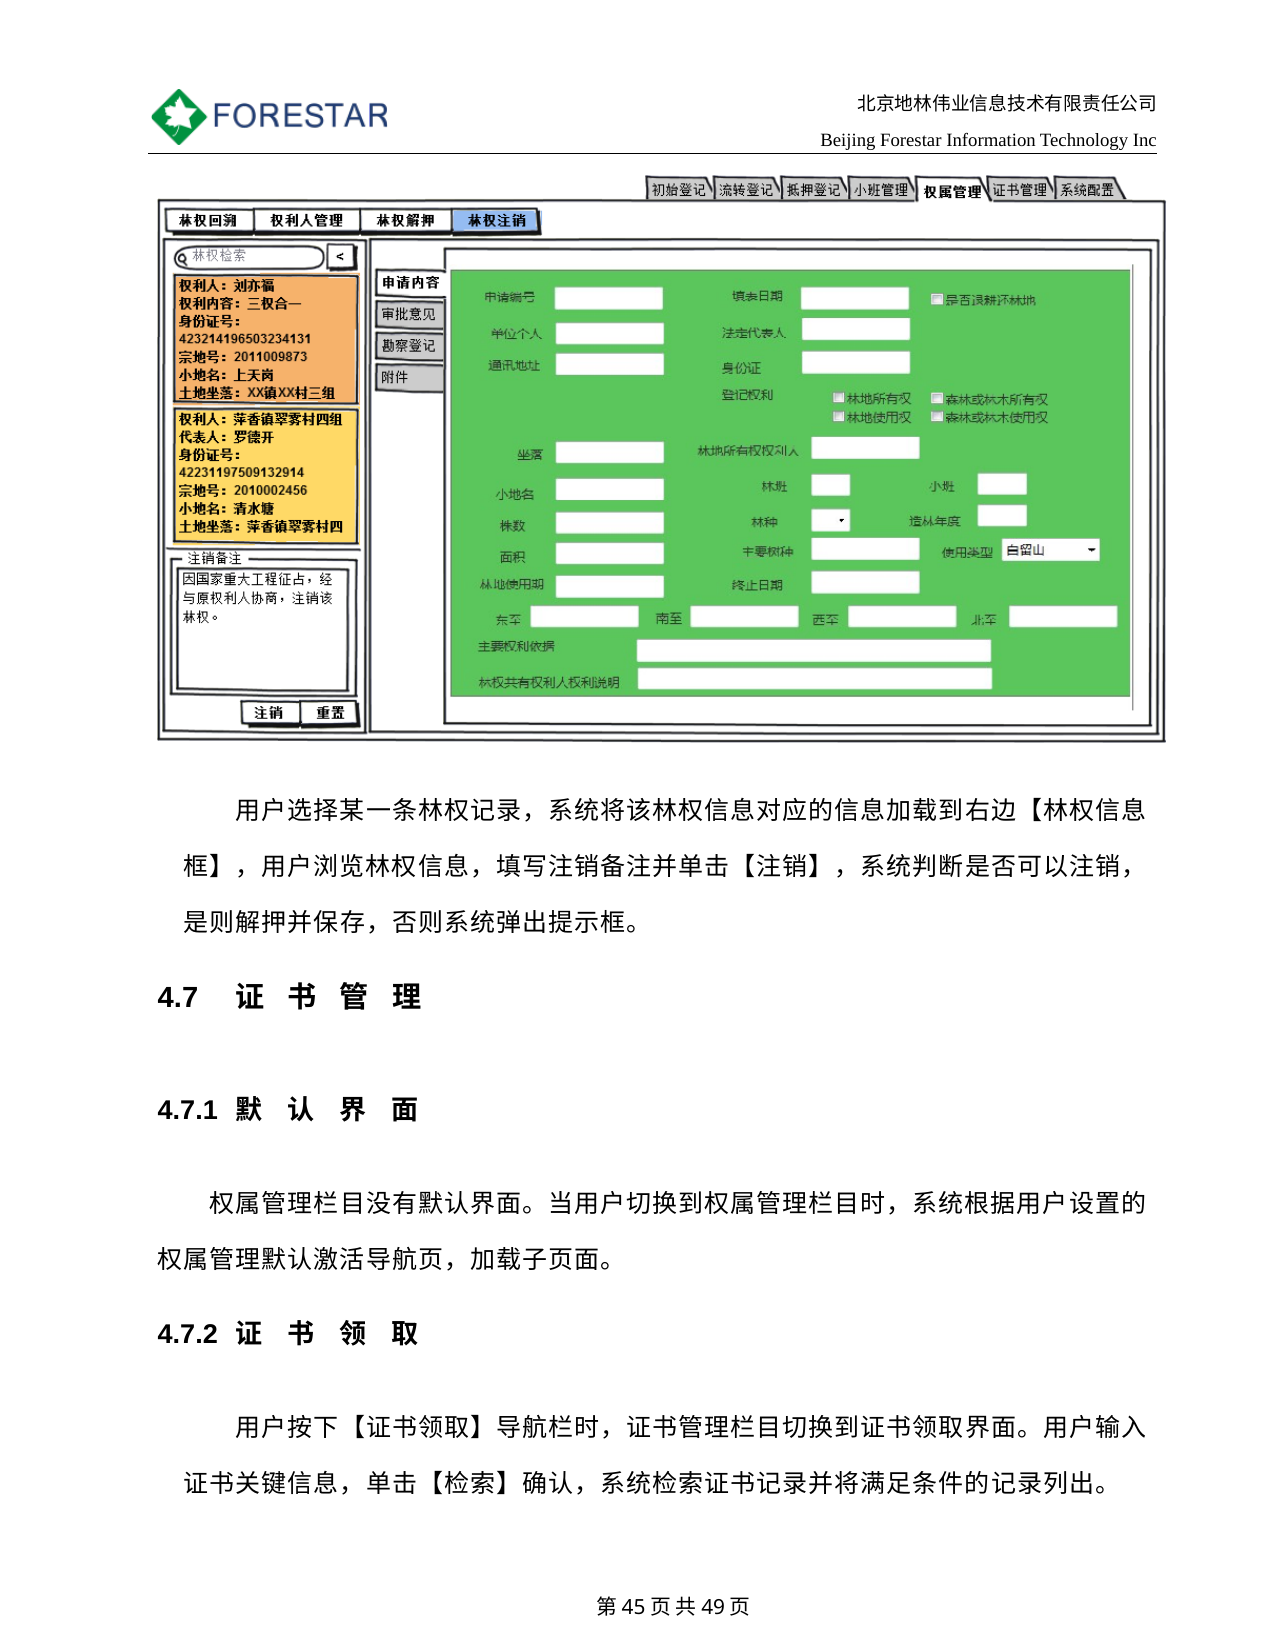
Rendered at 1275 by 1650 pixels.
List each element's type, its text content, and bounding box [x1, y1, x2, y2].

picture [157, 175, 1167, 743]
text 权属管理栏目没有默认界面。当用户切换到权属管理栏目时，系统根据用户设置的权属管理默认激活导航页，加载子页面。 [157, 1183, 1147, 1276]
text 用户按下【证书领取】导航栏时，证书管理栏目切换到证书领取界面。用户输入证书关键信息，单击【检索】确认，系统检索证书记录并将满足条件的记录列出。 [180, 1407, 1147, 1501]
subtitle 证书领取 [157, 1294, 1147, 1369]
text 用户选择某一条林权记录，系统将该林权信息对应的信息加载到右边【林权信息框】，用户浏览林权信息，填写注销备注并单击【注销】，系统判断是否可以注销，是则解押并保存，否则系统弹出提示框。 [180, 789, 1147, 939]
picture [151, 89, 388, 145]
subtitle 证书管理 [157, 958, 1147, 1033]
subtitle 默认界面 [157, 1070, 1147, 1145]
